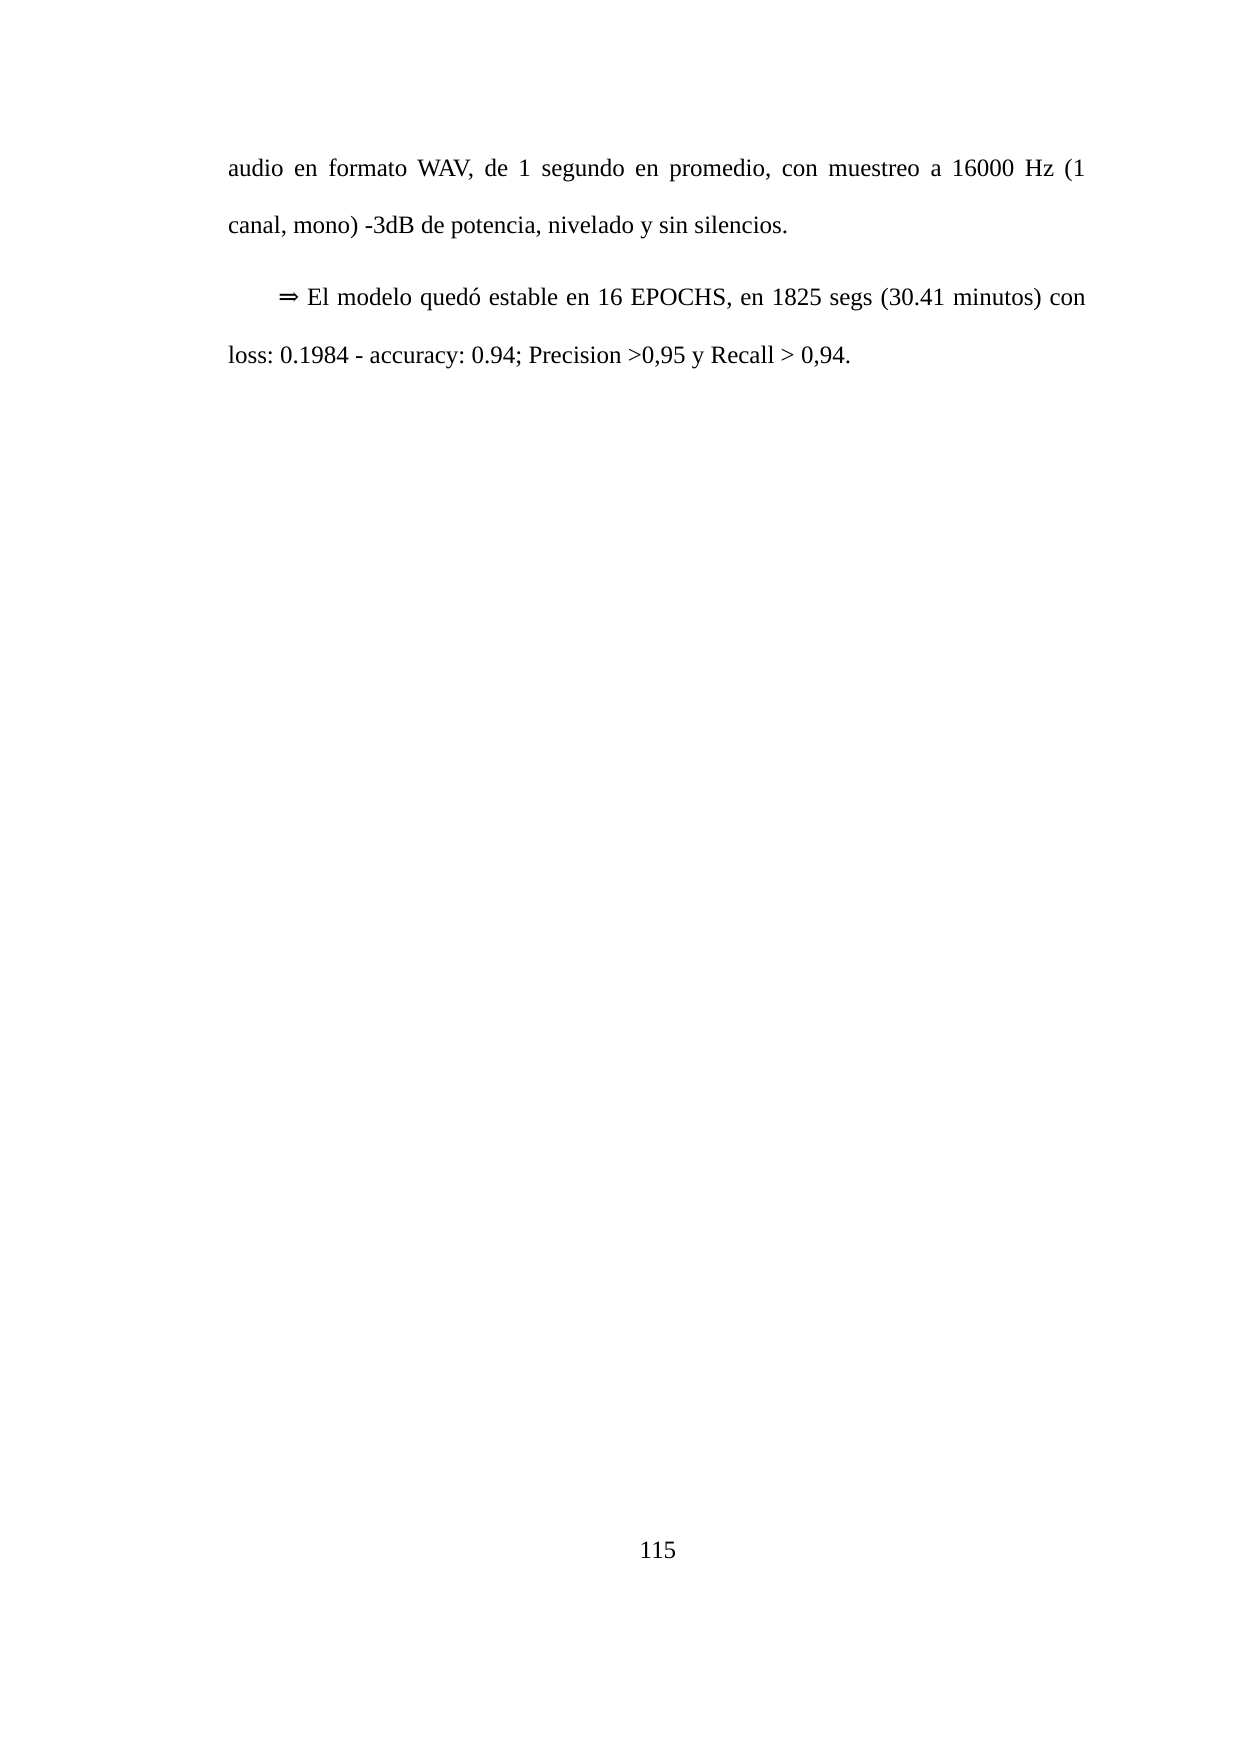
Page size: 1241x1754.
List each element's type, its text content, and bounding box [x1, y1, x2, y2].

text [228, 153, 1087, 239]
text ⇒ El modelo quedó estable en 16 EPOCHS, en 1825 segs (30.41 minutos) con loss: 0.1984 - accuracy: 0.94; Precision >0,95 y Recall > 0,94. [228, 282, 1087, 369]
